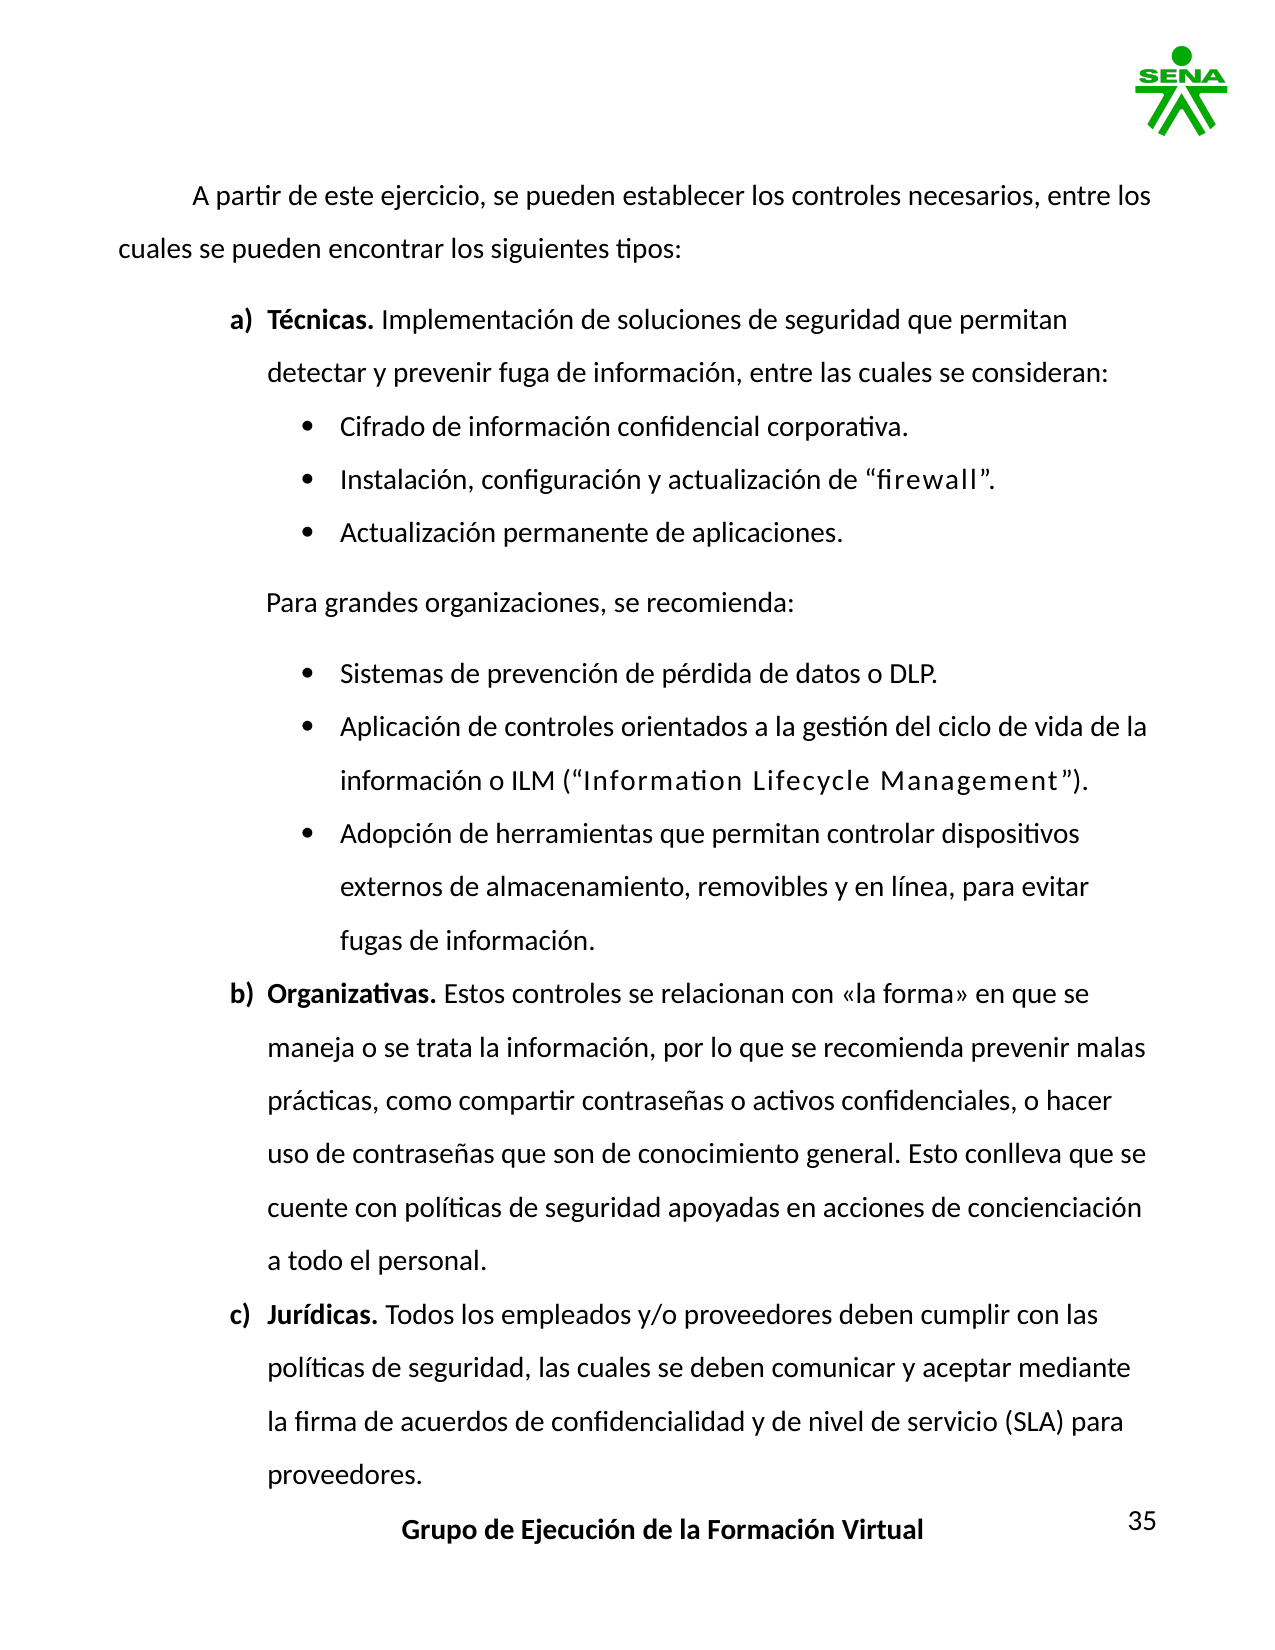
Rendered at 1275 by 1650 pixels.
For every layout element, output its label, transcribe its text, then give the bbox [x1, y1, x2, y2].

text A partir de este ejercicio, se pueden establecer los controles necesarios, entre los cuales se pueden encontrar los siguientes tipos: [118, 177, 1157, 266]
picture [1135, 46, 1228, 136]
list Técnicas. Implementación de soluciones de seguridad que permitan detectar y prevenir fuga de información, entre las cuales se consideran: [229, 301, 1157, 390]
list Jurídicas. Todos los empleados y/o proveedores deben cumplir con las políticas de seguridad, las cuales se deben comunicar y aceptar mediante la firma de acuerdos de confidencialidad y de nivel de servicio (SLA) para proveedores. [229, 1296, 1157, 1492]
list Adopción de herramientas que permitan controlar dispositivos externos de almacenamiento, removibles y en línea, para evitar fugas de información. [302, 815, 1157, 957]
list Actualización permanente de aplicaciones. [302, 514, 1157, 550]
list Sistemas de prevención de pérdida de datos o DLP. [302, 655, 1157, 690]
list Instalación, configuración y actualización de “firewall”. [302, 461, 1157, 497]
list Aplicación de controles orientados a la gestión del ciclo de vida de la información o ILM (“Information Lifecycle Management”). [302, 708, 1157, 797]
list Cifrado de información confidencial corporativa. [302, 408, 1157, 443]
list Organizativas. Estos controles se relacionan con «la forma» en que se maneja o se trata la información, por lo que se recomienda prevenir malas prácticas, como compartir contraseñas o activos confidenciales, o hacer uso de contraseñas que son de conocimiento general. Esto conlleva que se cuente con políticas de seguridad apoyadas en acciones de concienciación a todo el personal. [229, 975, 1157, 1278]
text Para grandes organizaciones, se recomienda: [207, 584, 1157, 620]
